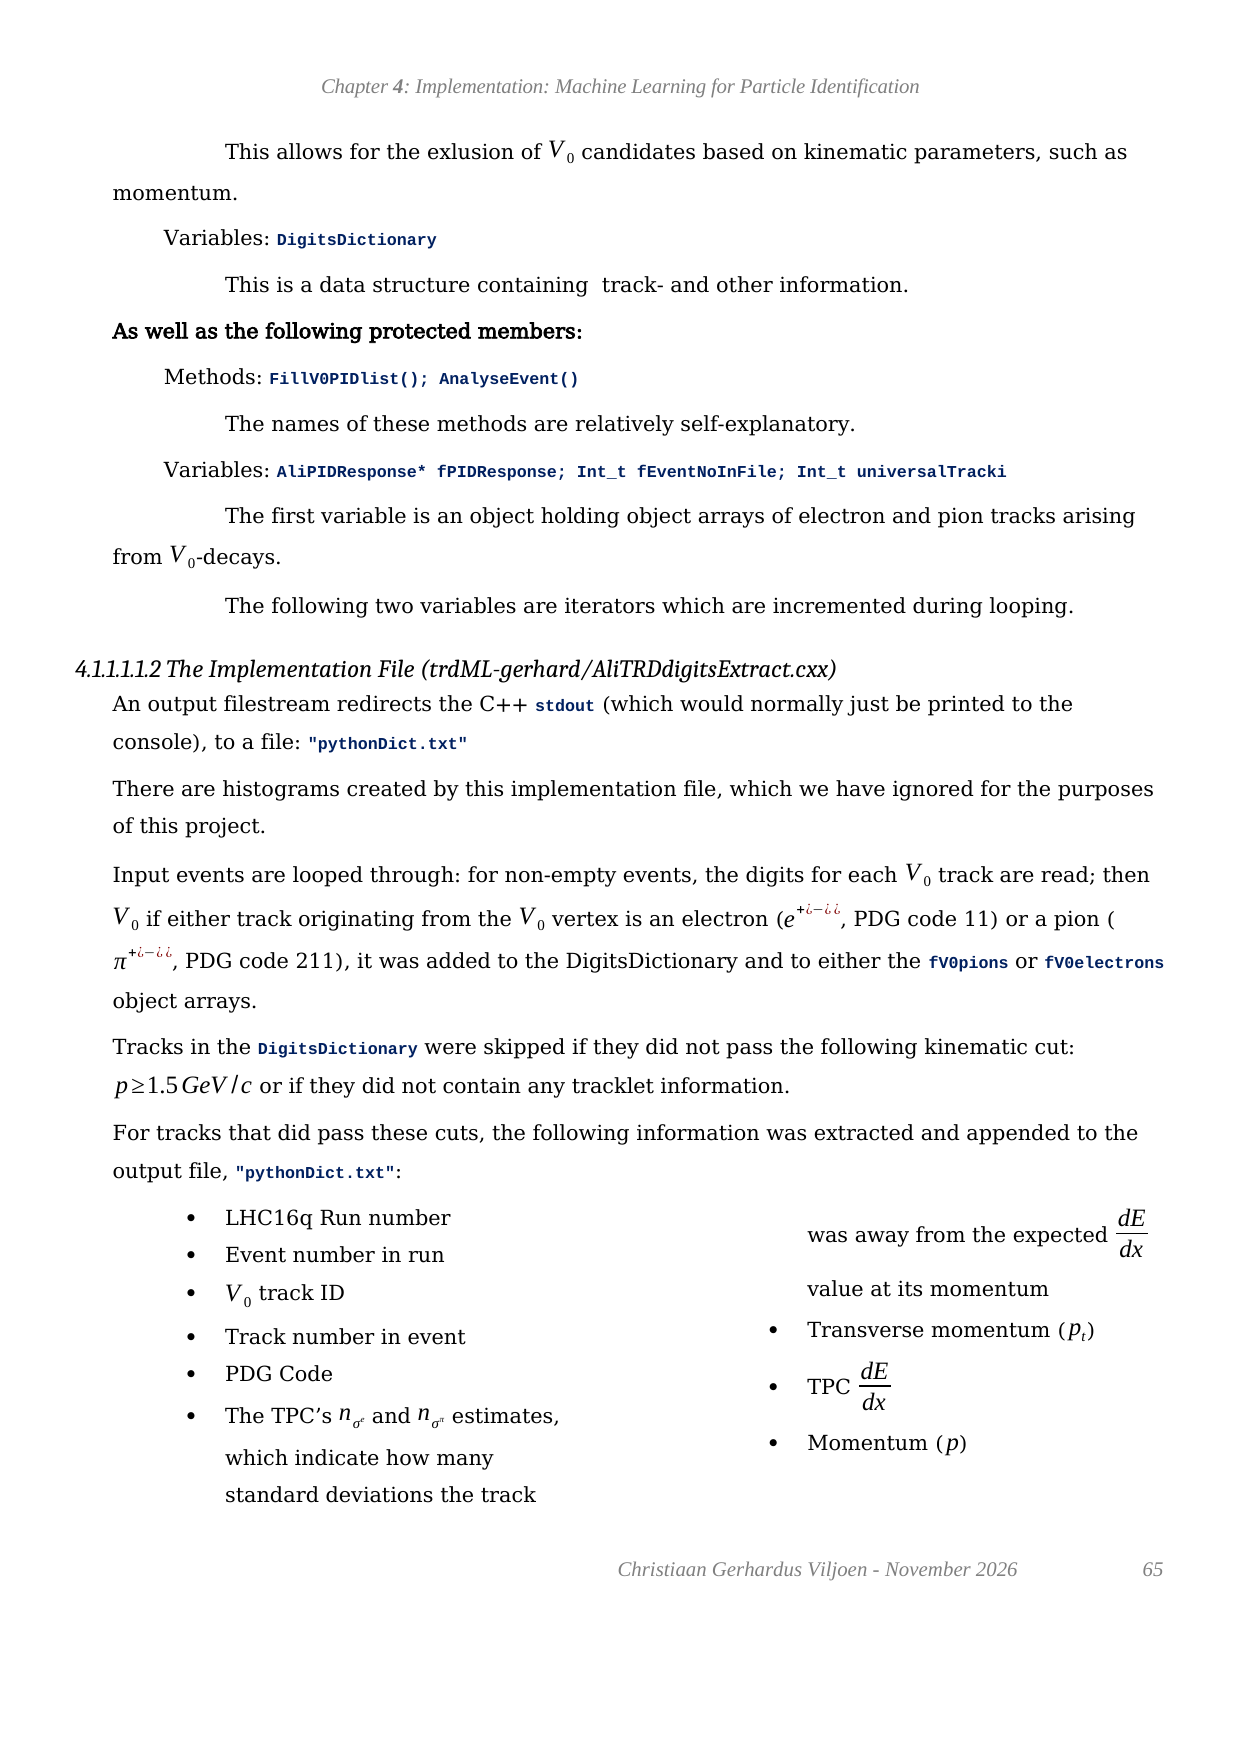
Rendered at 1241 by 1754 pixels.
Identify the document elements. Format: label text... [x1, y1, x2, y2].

text This allows for the exlusion of candidates based on kinematic parameters, such as momentum. [112, 135, 1165, 204]
list PDG Code [187, 1361, 583, 1386]
list track ID [187, 1279, 583, 1311]
list TPC [769, 1357, 1165, 1416]
text Variables: AliPIDResponse* fPIDResponse; Int_t fEventNoInFile; Int_t universalTracki [112, 456, 1165, 482]
list Event number in run [187, 1242, 583, 1267]
text Variables: DigitsDictionary [112, 225, 1165, 251]
list Track number in event [187, 1323, 583, 1348]
text An output filestream redirects the C++ stdout (which would normally just be printed to the console), to a file: "pythonDict.txt" [112, 690, 1165, 754]
text There are histograms created by this implementation file, which we have ignored for the purposes of this project. [112, 775, 1165, 838]
list The TPC’s and estimates, which indicate how many standard deviations the track was away from the expected value at its momentum [769, 1204, 1165, 1301]
list Momentum () [769, 1429, 1165, 1456]
list Transverse momentum () [769, 1313, 1165, 1345]
text The following two variables are iterators which are incremented during looping. [112, 593, 1165, 618]
text The first variable is an object holding object arrays of electron and pion tracks arising from -decays. [112, 503, 1165, 572]
text Input events are looped through: for non-empty events, the digits for each track are read; then if either track originating from the vertex is an electron (, PDG code 11) or a pion (, PDG code 211), it was added to the DigitsDictionary and to either the fV0pions or fV0electrons object arrays. [112, 859, 1165, 1013]
text Methods: FillV0PIDlist(); AnalyseEvent() [112, 363, 1165, 389]
text The names of these methods are relatively self-explanatory. [112, 410, 1165, 435]
text As well as the following protected members: [112, 318, 1165, 343]
text This is a data structure containing track- and other information. [112, 272, 1165, 297]
list The TPC’s and estimates, which indicate how many standard deviations the track was away from the expected value at its momentum [187, 1399, 583, 1507]
text For tracks that did pass these cuts, the following information was extracted and appended to the output file, "pythonDict.txt": [112, 1120, 1165, 1183]
text Tracks in the DigitsDictionary were skipped if they did not pass the following kinematic cut: or if they did not contain any tracklet information. [112, 1033, 1165, 1099]
list LHC16q Run number [187, 1204, 583, 1229]
subtitle The Implementation File (trdML-gerhard/AliTRDdigitsExtract.cxx) [75, 655, 1165, 684]
